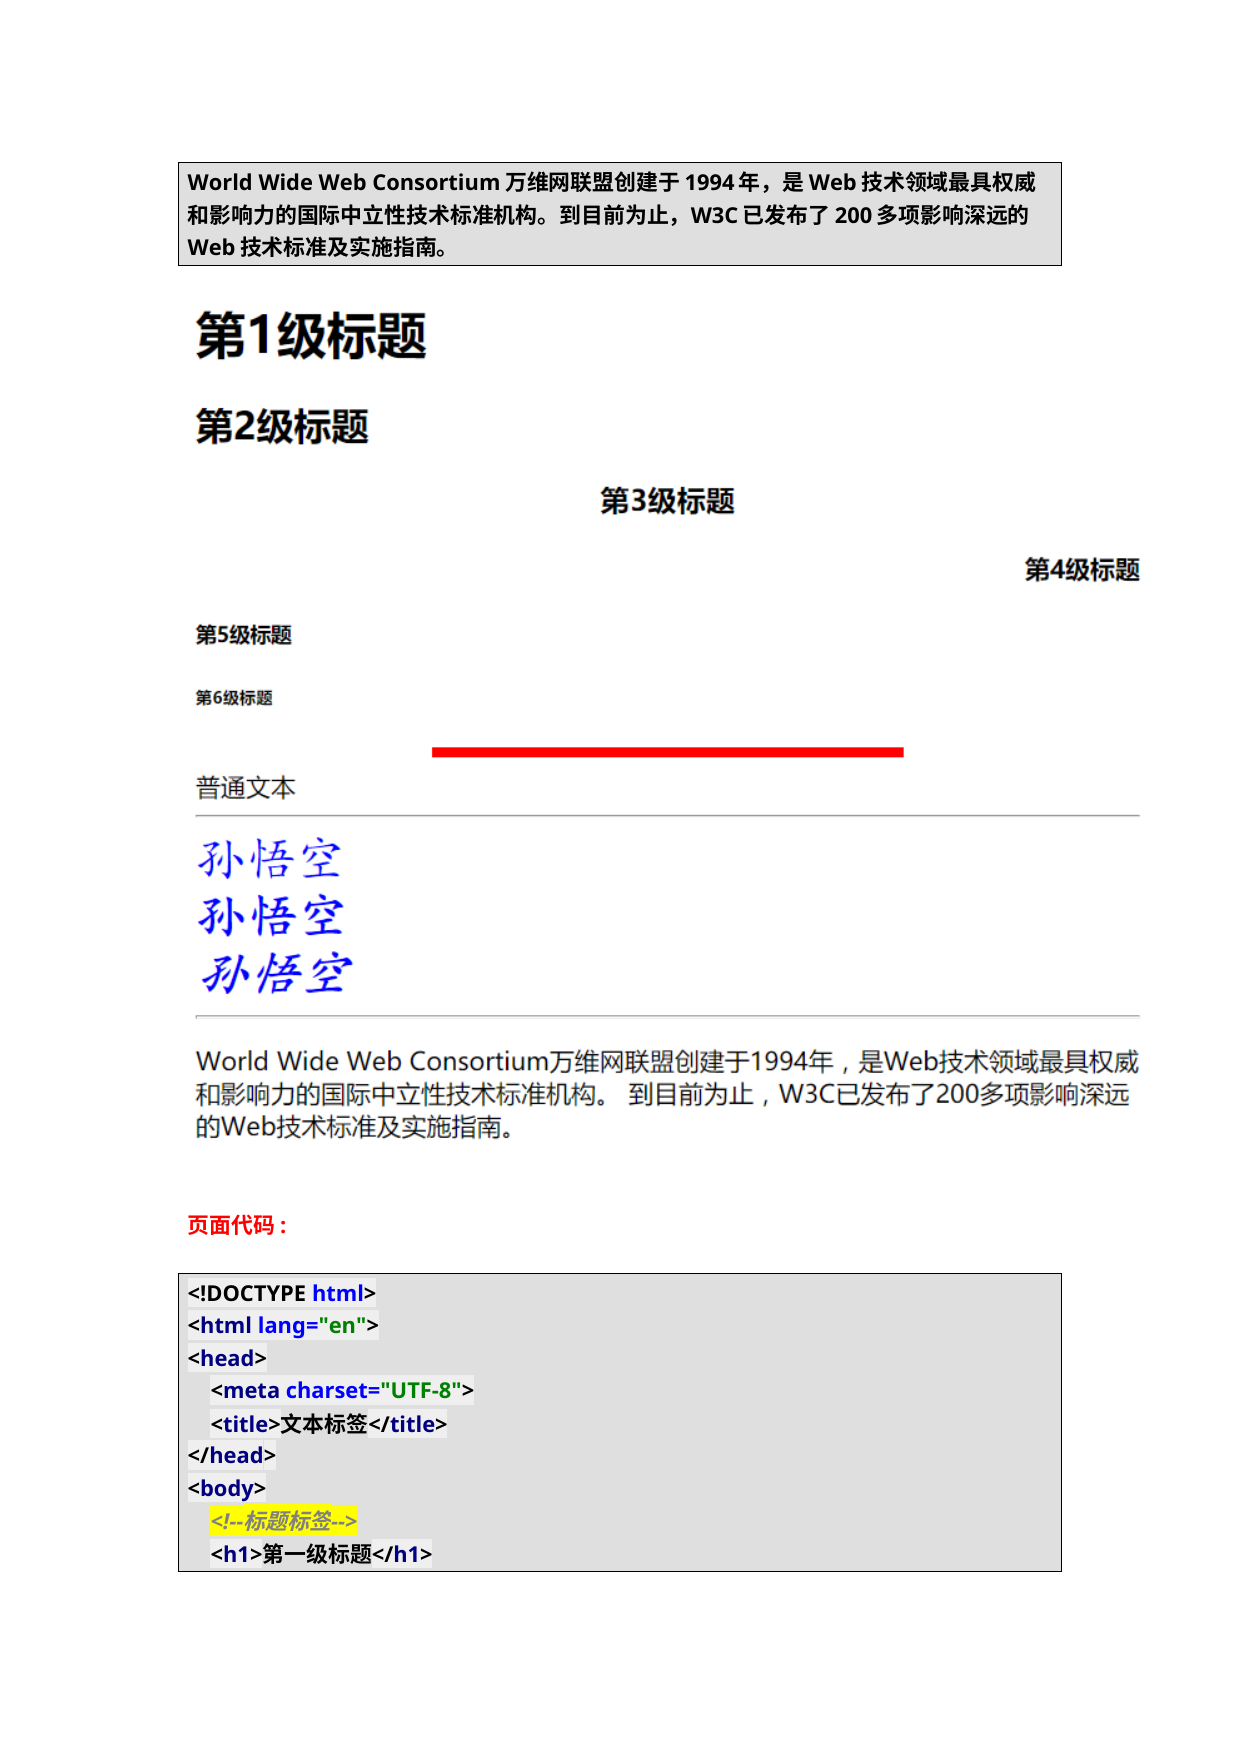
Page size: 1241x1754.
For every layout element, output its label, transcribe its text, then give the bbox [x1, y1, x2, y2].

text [179, 1274, 1061, 1571]
picture [187, 298, 1149, 1148]
text 页面代码 : [187, 1208, 1053, 1241]
text World Wide Web Consortium万维网联盟创建于1994年，是Web技术领域最具权威和影响力的国际中立性技术标准机构。到目前为止，W3C已发布了200多项影响深远的Web技术标准及实施指南。 [179, 163, 1061, 265]
